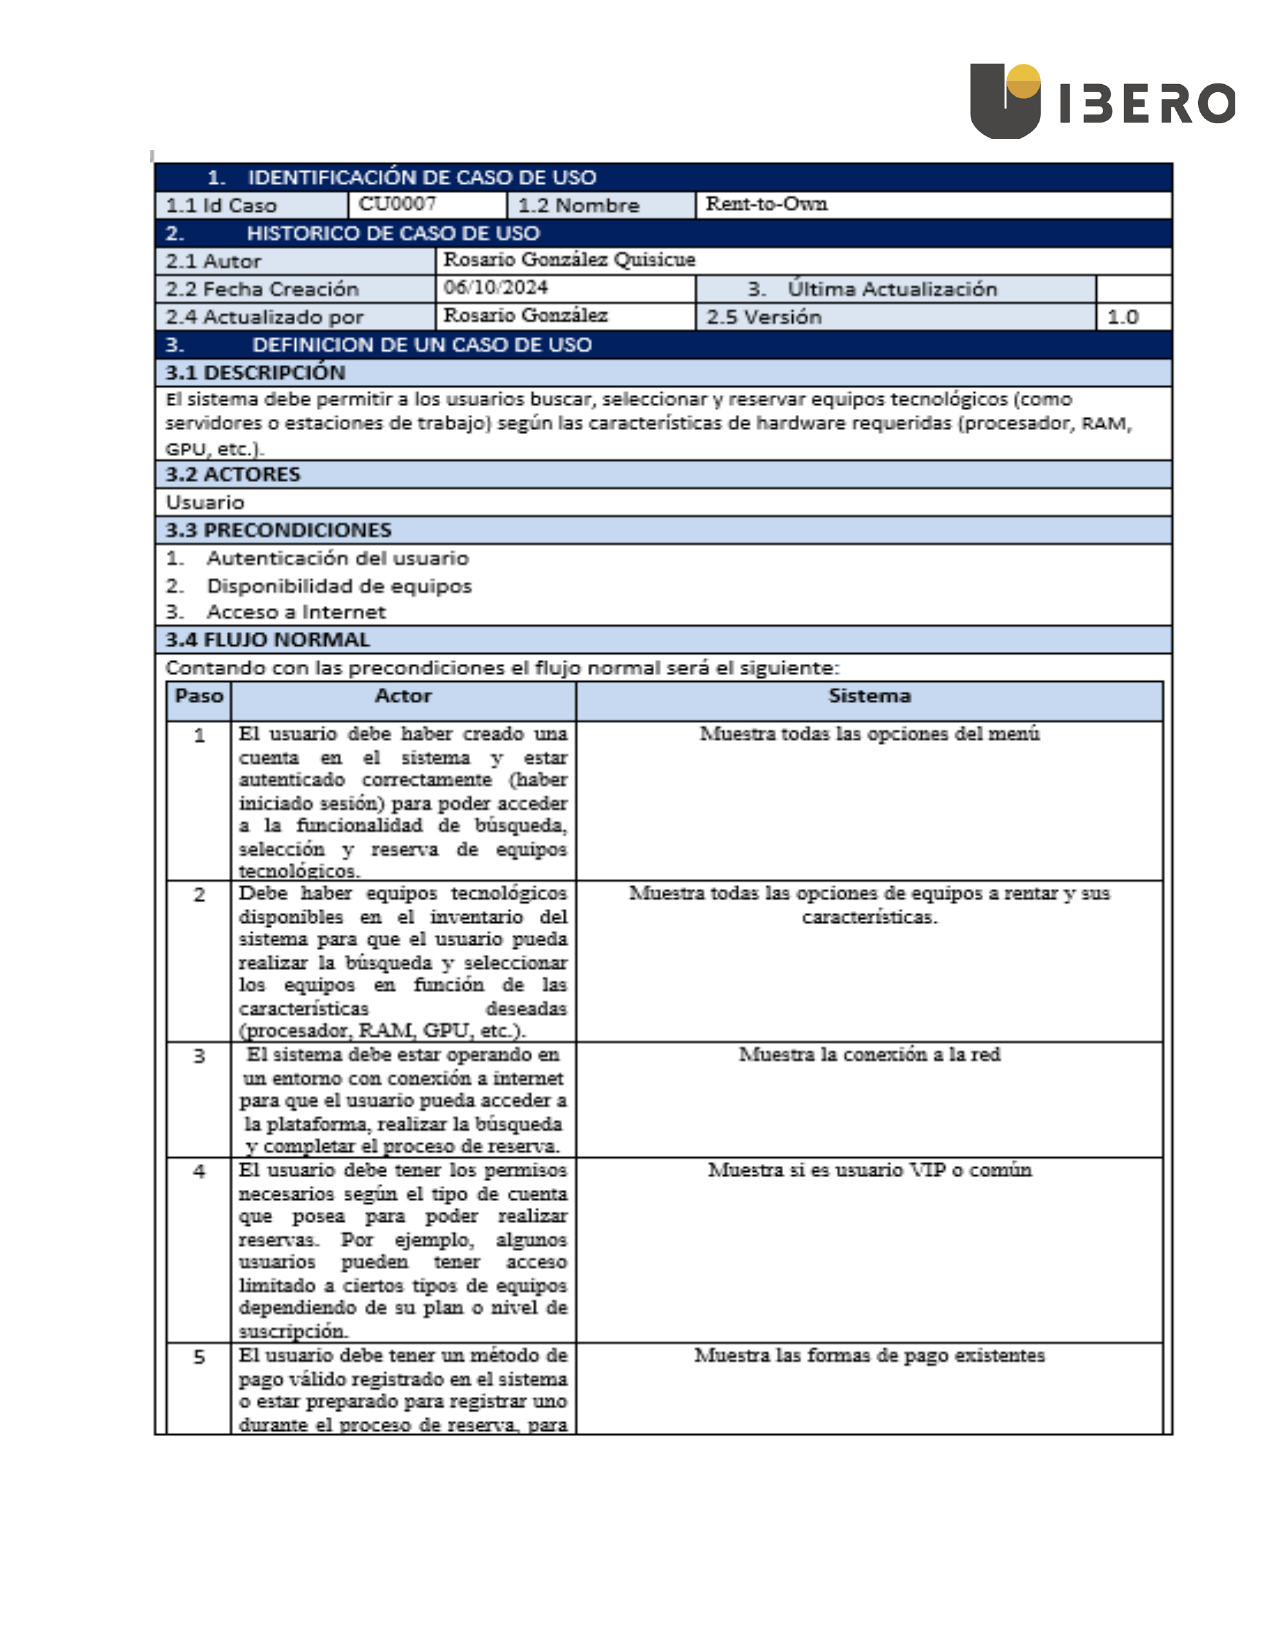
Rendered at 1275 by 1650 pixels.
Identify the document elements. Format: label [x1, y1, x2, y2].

picture [970, 63, 1236, 139]
picture [150, 150, 1188, 1446]
